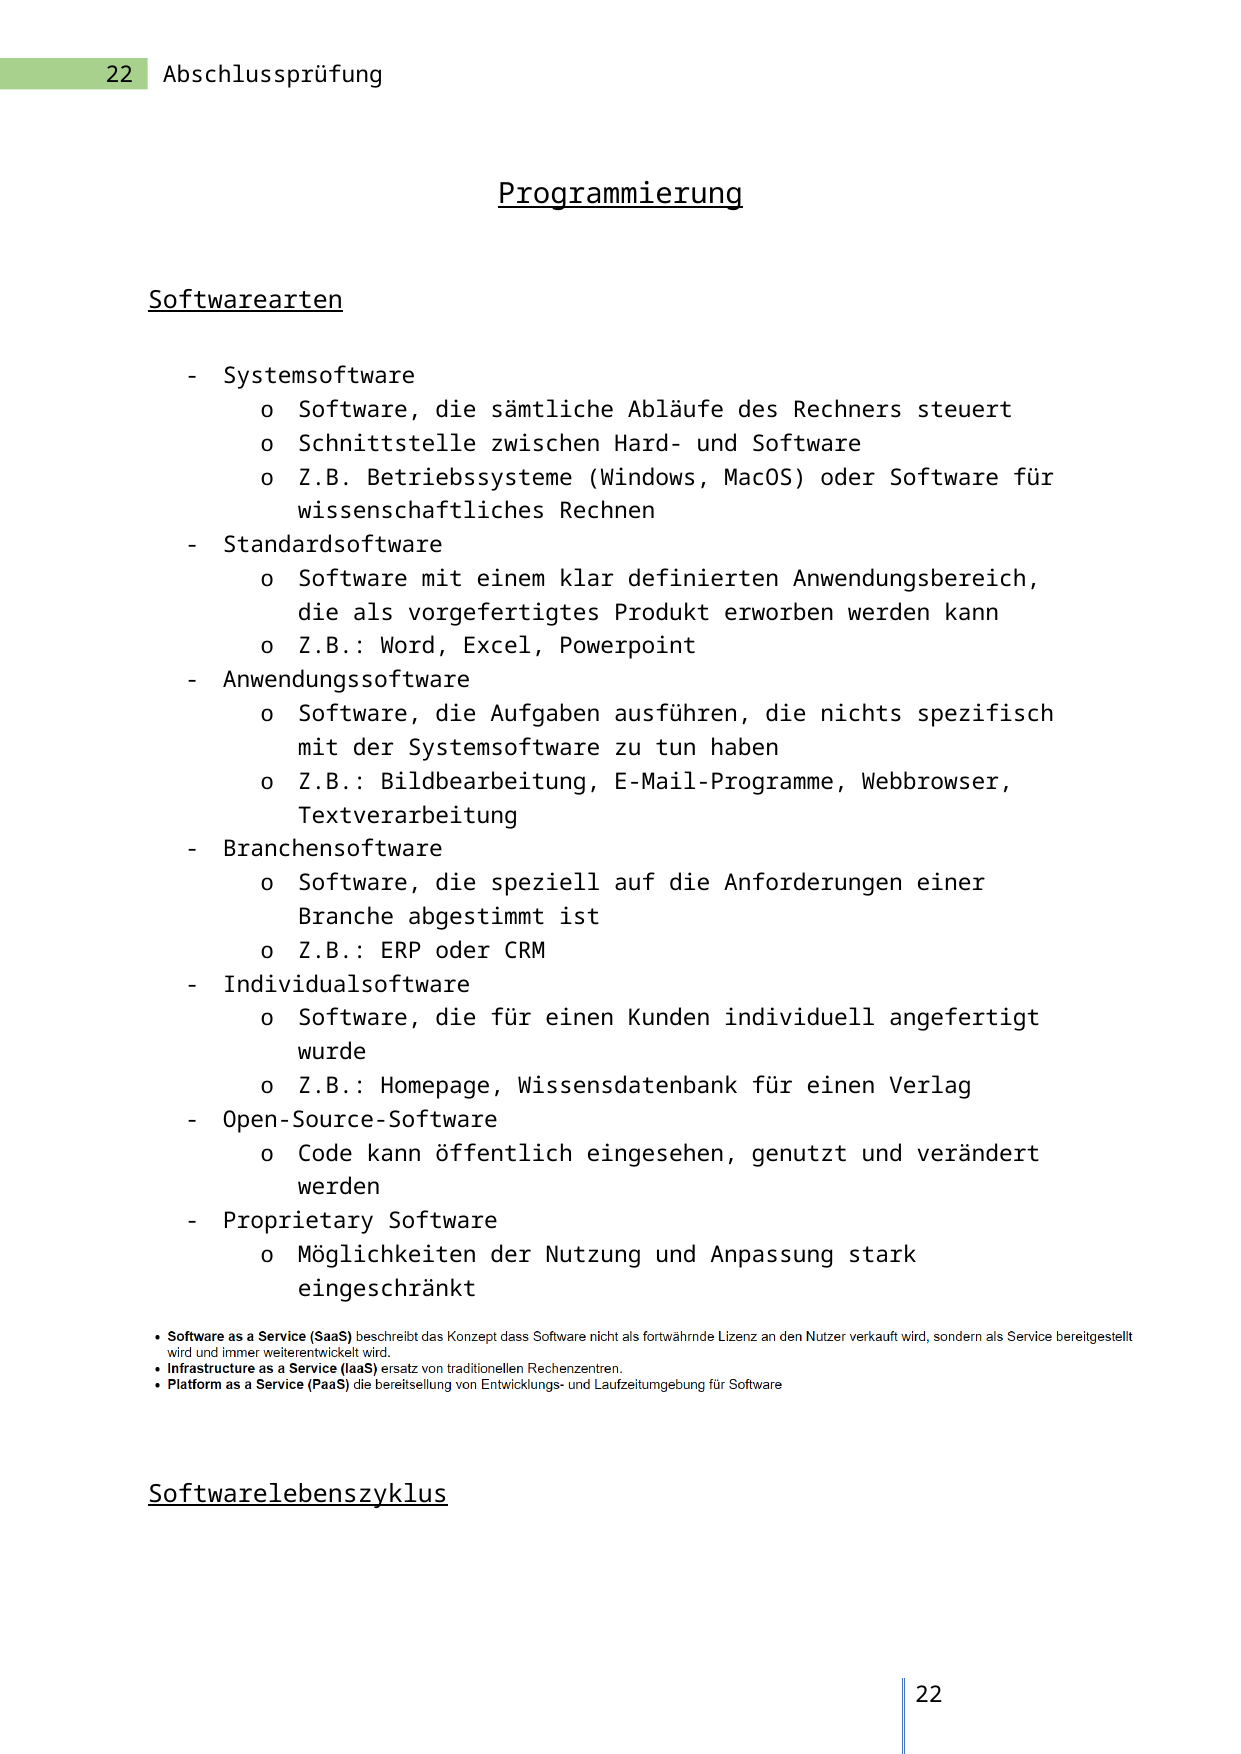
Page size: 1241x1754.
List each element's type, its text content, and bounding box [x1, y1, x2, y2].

list Branchensoftware [185, 832, 1093, 863]
list Systemsoftware [185, 359, 1093, 390]
list Z.B.: ERP oder CRM [260, 934, 1093, 965]
picture [147, 1322, 1150, 1407]
list Software mit einem klar definierten Anwendungsbereich, die als vorgefertigtes Produkt erworben werden kann [260, 562, 1093, 627]
list Z.B. Betriebssysteme (Windows, MacOS) oder Software für wissenschaftliches Rechnen [260, 461, 1093, 526]
list Möglichkeiten der Nutzung und Anpassung stark eingeschränkt [260, 1238, 1093, 1303]
list Z.B.: Homepage, Wissensdatenbank für einen Verlag [260, 1069, 1093, 1100]
list Anwendungssoftware [185, 663, 1093, 694]
list Software, die für einen Kunden individuell angefertigt wurde [260, 1001, 1093, 1066]
list Schnittstelle zwischen Hard- und Software [260, 427, 1093, 458]
subtitle Programmierung [148, 173, 1093, 212]
list Z.B.: Bildbearbeitung, E-Mail-Programme, Webbrowser, Textverarbeitung [260, 765, 1093, 830]
list Code kann öffentlich eingesehen, genutzt und verändert werden [260, 1136, 1093, 1202]
list Software, die speziell auf die Anforderungen einer Branche abgestimmt ist [260, 866, 1093, 931]
list Standardsoftware [185, 528, 1093, 559]
list Proprietary Software [185, 1204, 1093, 1235]
list Software, die sämtliche Abläufe des Rechners steuert [260, 393, 1093, 424]
subtitle Softwarearten [148, 281, 1093, 315]
list Software, die Aufgaben ausführen, die nichts spezifisch mit der Systemsoftware zu tun haben [260, 697, 1093, 762]
list Individualsoftware [185, 967, 1093, 999]
list Z.B.: Word, Excel, Powerpoint [260, 629, 1093, 661]
subtitle Softwarelebenszyklus [148, 1476, 1093, 1510]
list Open-Source-Software [185, 1103, 1093, 1134]
